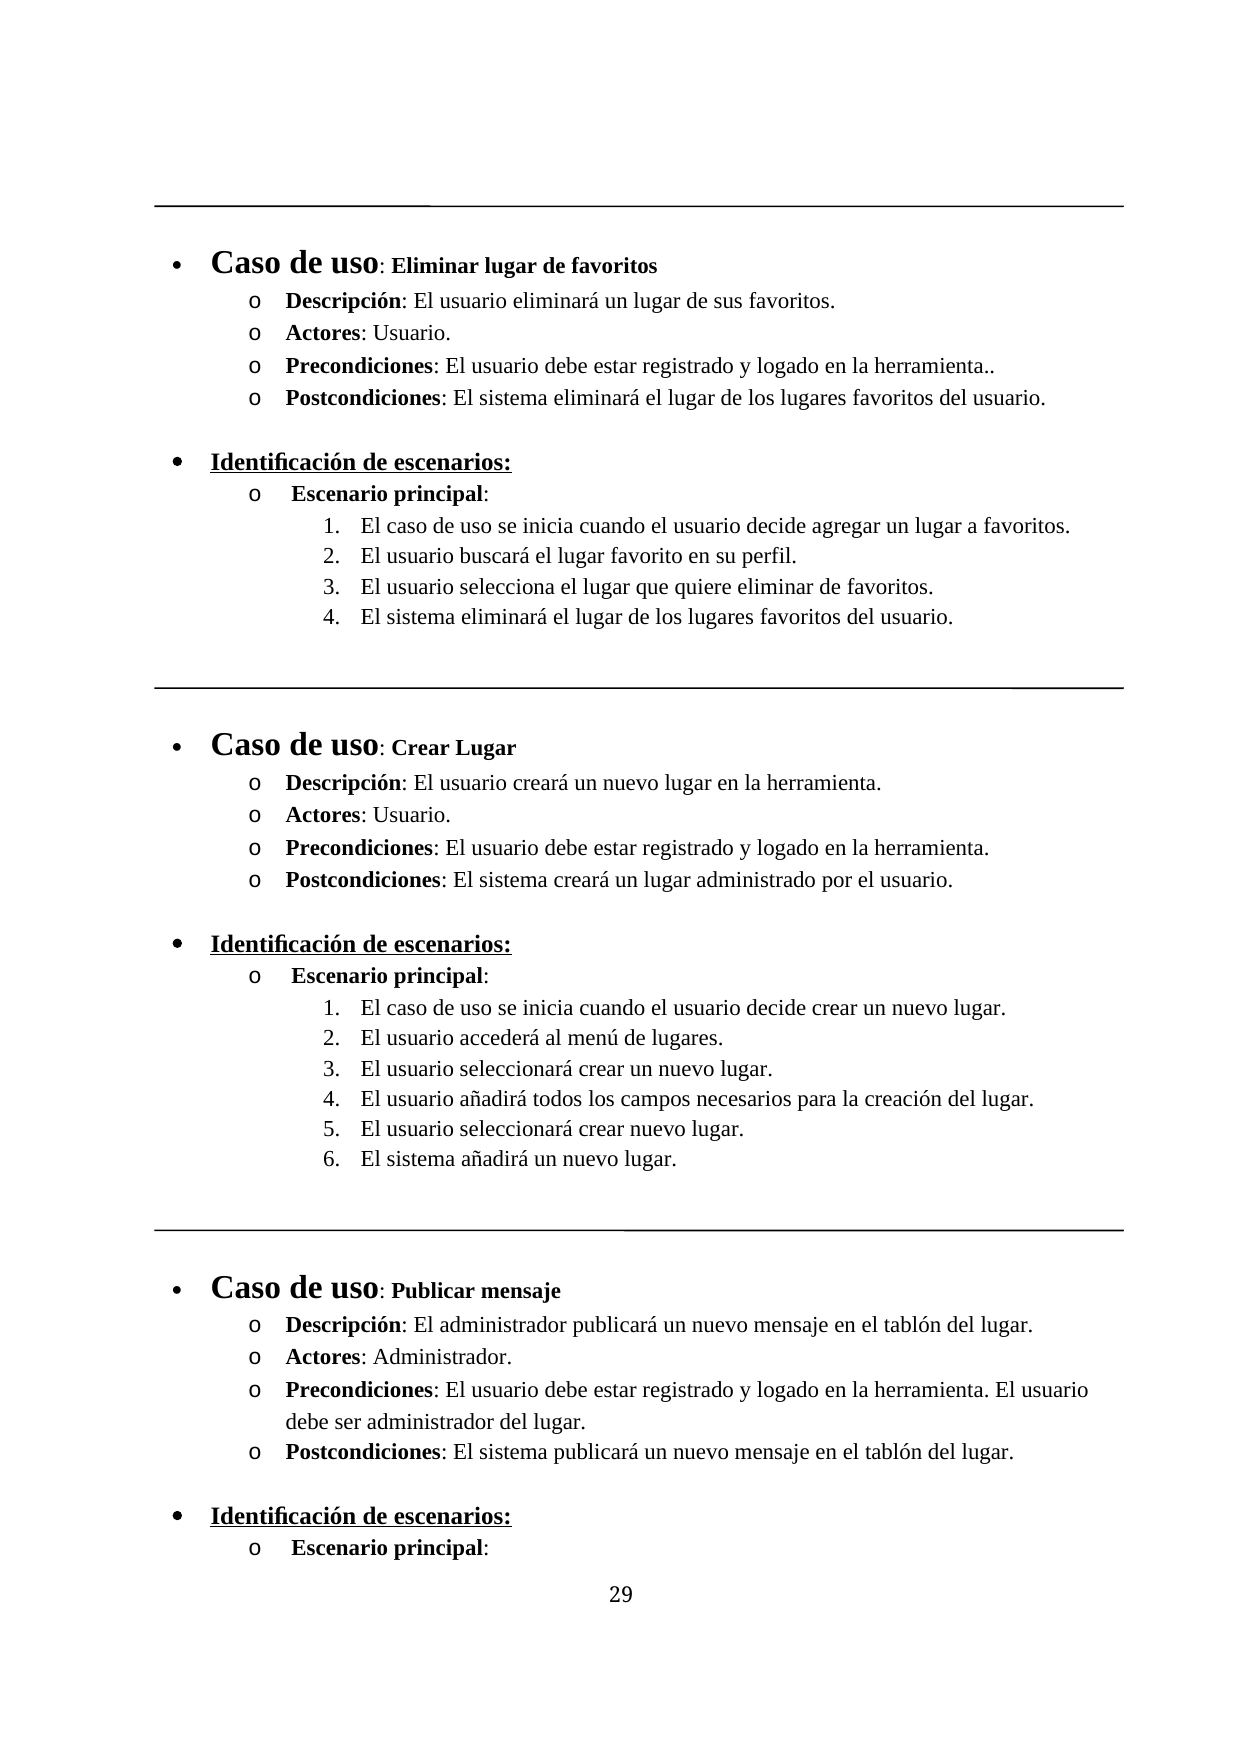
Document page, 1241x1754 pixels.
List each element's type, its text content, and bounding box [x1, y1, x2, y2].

list Precondiciones: El usuario debe estar registrado y logado en la herramienta. [248, 833, 1105, 862]
list Postcondiciones: El sistema creará un lugar administrado por el usuario. [248, 866, 1105, 894]
list Descripción: El administrador publicará un nuevo mensaje en el tablón del lugar. [248, 1311, 1105, 1339]
list Identiﬁcación de escenarios: [173, 929, 1105, 957]
list Identiﬁcación de escenarios: [173, 1501, 1105, 1530]
list Actores: Usuario. [248, 801, 1105, 829]
list Actores: Usuario. [248, 319, 1105, 347]
list El caso de uso se inicia cuando el usuario decide crear un nuevo lugar. [323, 994, 1105, 1021]
list Caso de uso: Eliminar lugar de favoritos [173, 243, 1105, 281]
list Escenario principal: [248, 480, 1105, 508]
list El sistema eliminará el lugar de los lugares favoritos del usuario. [323, 603, 1105, 629]
list Precondiciones: El usuario debe estar registrado y logado en la herramienta. El usuario debe ser administrador del lugar. [248, 1376, 1105, 1434]
list El usuario selecciona el lugar que quiere eliminar de favoritos. [323, 573, 1105, 599]
list Descripción: El usuario creará un nuevo lugar en la herramienta. [248, 769, 1105, 797]
list Postcondiciones: El sistema publicará un nuevo mensaje en el tablón del lugar. [248, 1438, 1105, 1466]
list Identiﬁcación de escenarios: [173, 447, 1105, 476]
list Caso de uso: Publicar mensaje [173, 1267, 1105, 1305]
list El sistema añadirá un nuevo lugar. [323, 1145, 1105, 1172]
list El usuario buscará el lugar favorito en su perfil. [323, 542, 1105, 569]
list El usuario seleccionará crear un nuevo lugar. [323, 1054, 1105, 1081]
list Caso de uso: Crear Lugar [173, 725, 1105, 763]
list Descripción: El usuario eliminará un lugar de sus favoritos. [248, 287, 1105, 315]
list Escenario principal: [248, 962, 1105, 990]
list El caso de uso se inicia cuando el usuario decide agregar un lugar a favoritos. [323, 512, 1105, 539]
list El usuario accederá al menú de lugares. [323, 1024, 1105, 1051]
list El usuario añadirá todos los campos necesarios para la creación del lugar. [323, 1085, 1105, 1111]
list Escenario principal: [248, 1534, 1105, 1562]
list Precondiciones: El usuario debe estar registrado y logado en la herramienta.. [248, 352, 1105, 380]
list Postcondiciones: El sistema eliminará el lugar de los lugares favoritos del usuario. [248, 384, 1105, 412]
list El usuario seleccionará crear nuevo lugar. [323, 1115, 1105, 1141]
list Actores: Administrador. [248, 1343, 1105, 1372]
